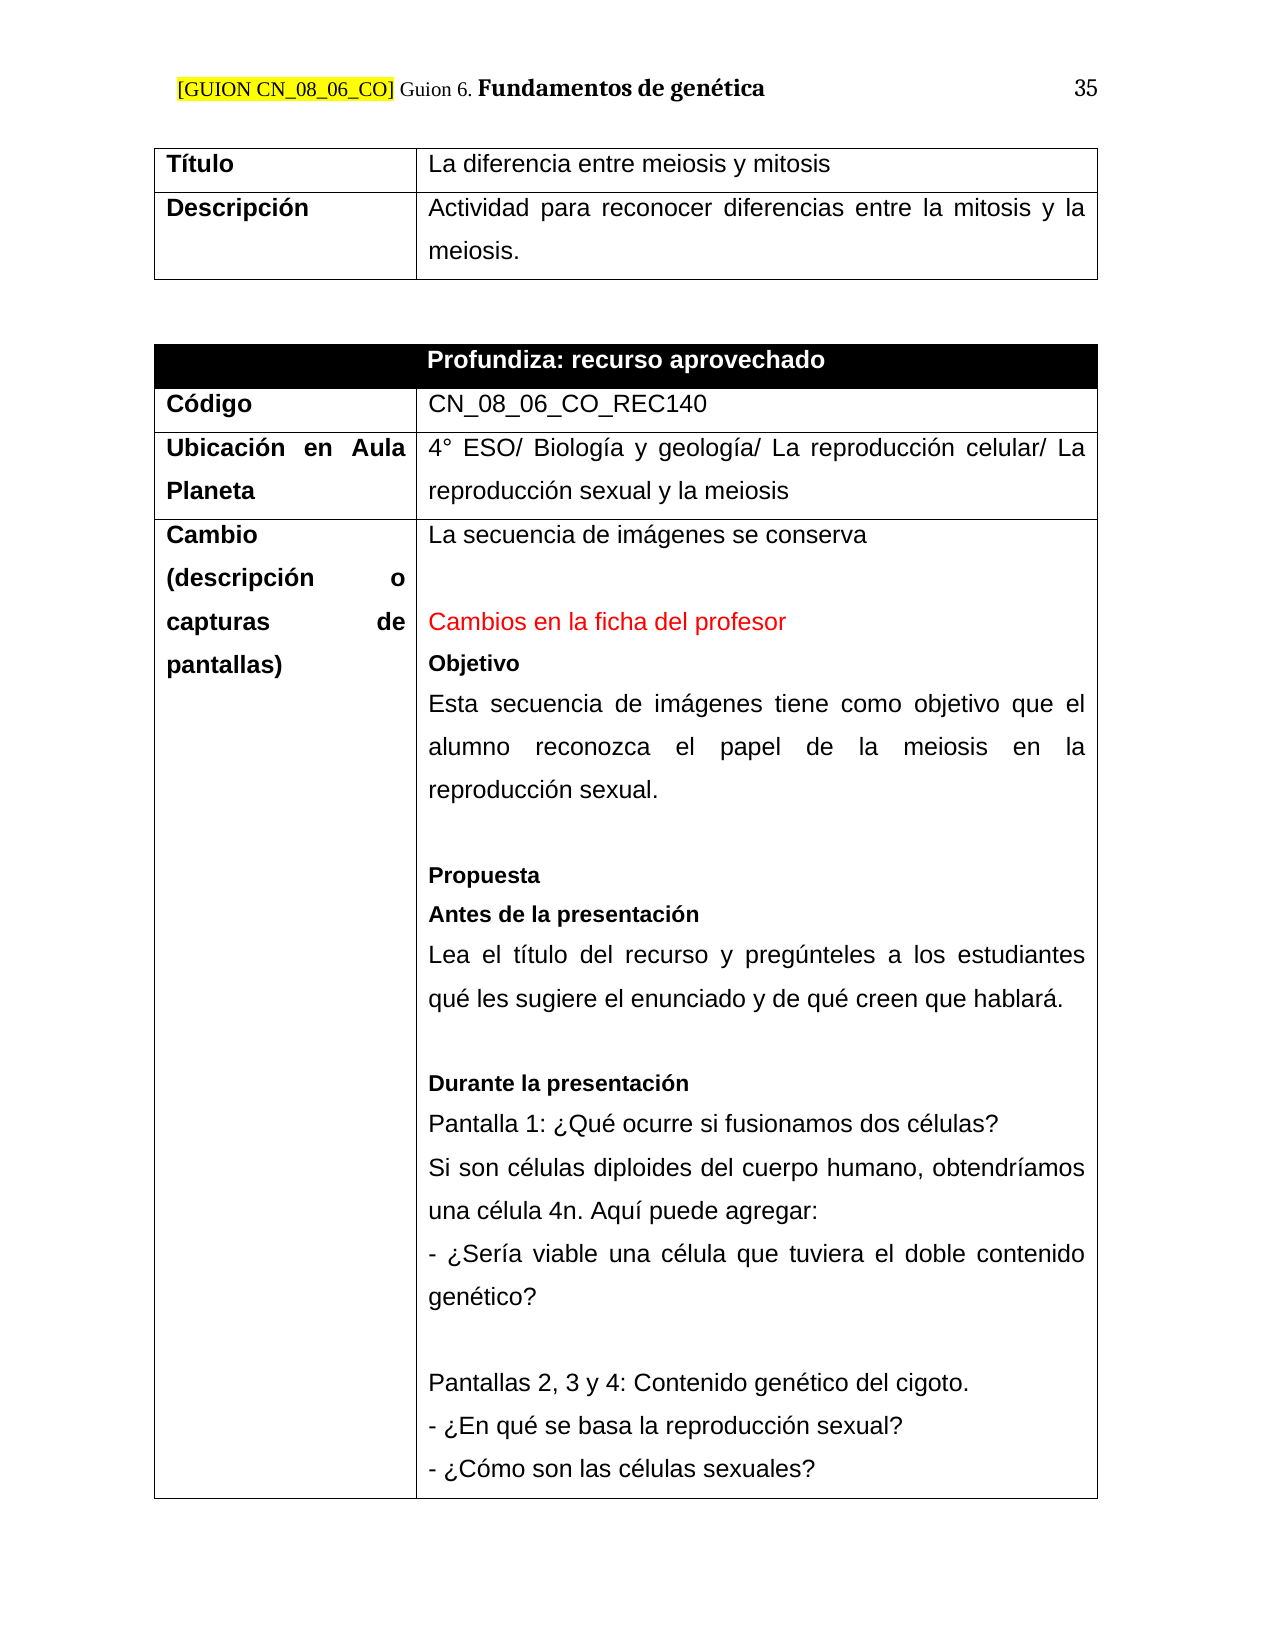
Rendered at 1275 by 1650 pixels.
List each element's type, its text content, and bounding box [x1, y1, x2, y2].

table_cell Código [155, 389, 416, 432]
table_cell Ubicación en Aula Planeta [155, 433, 416, 519]
table_cell CN_08_06_CO_REC140 [417, 389, 1097, 432]
table_cell La diferencia entre meiosis y mitosis [417, 149, 1097, 192]
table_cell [417, 520, 1097, 1497]
table_header Profundiza: recurso aprovechado [155, 345, 1097, 388]
table_cell Actividad para reconocer diferencias entre la mitosis y la meiosis. [417, 193, 1097, 279]
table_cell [155, 520, 416, 1497]
table_cell 4° ESO/ Biología y geología/ La reproducción celular/ La reproducción sexual y la meiosis [417, 433, 1097, 519]
table_cell Descripción [155, 193, 416, 279]
table_cell Título [155, 149, 416, 192]
